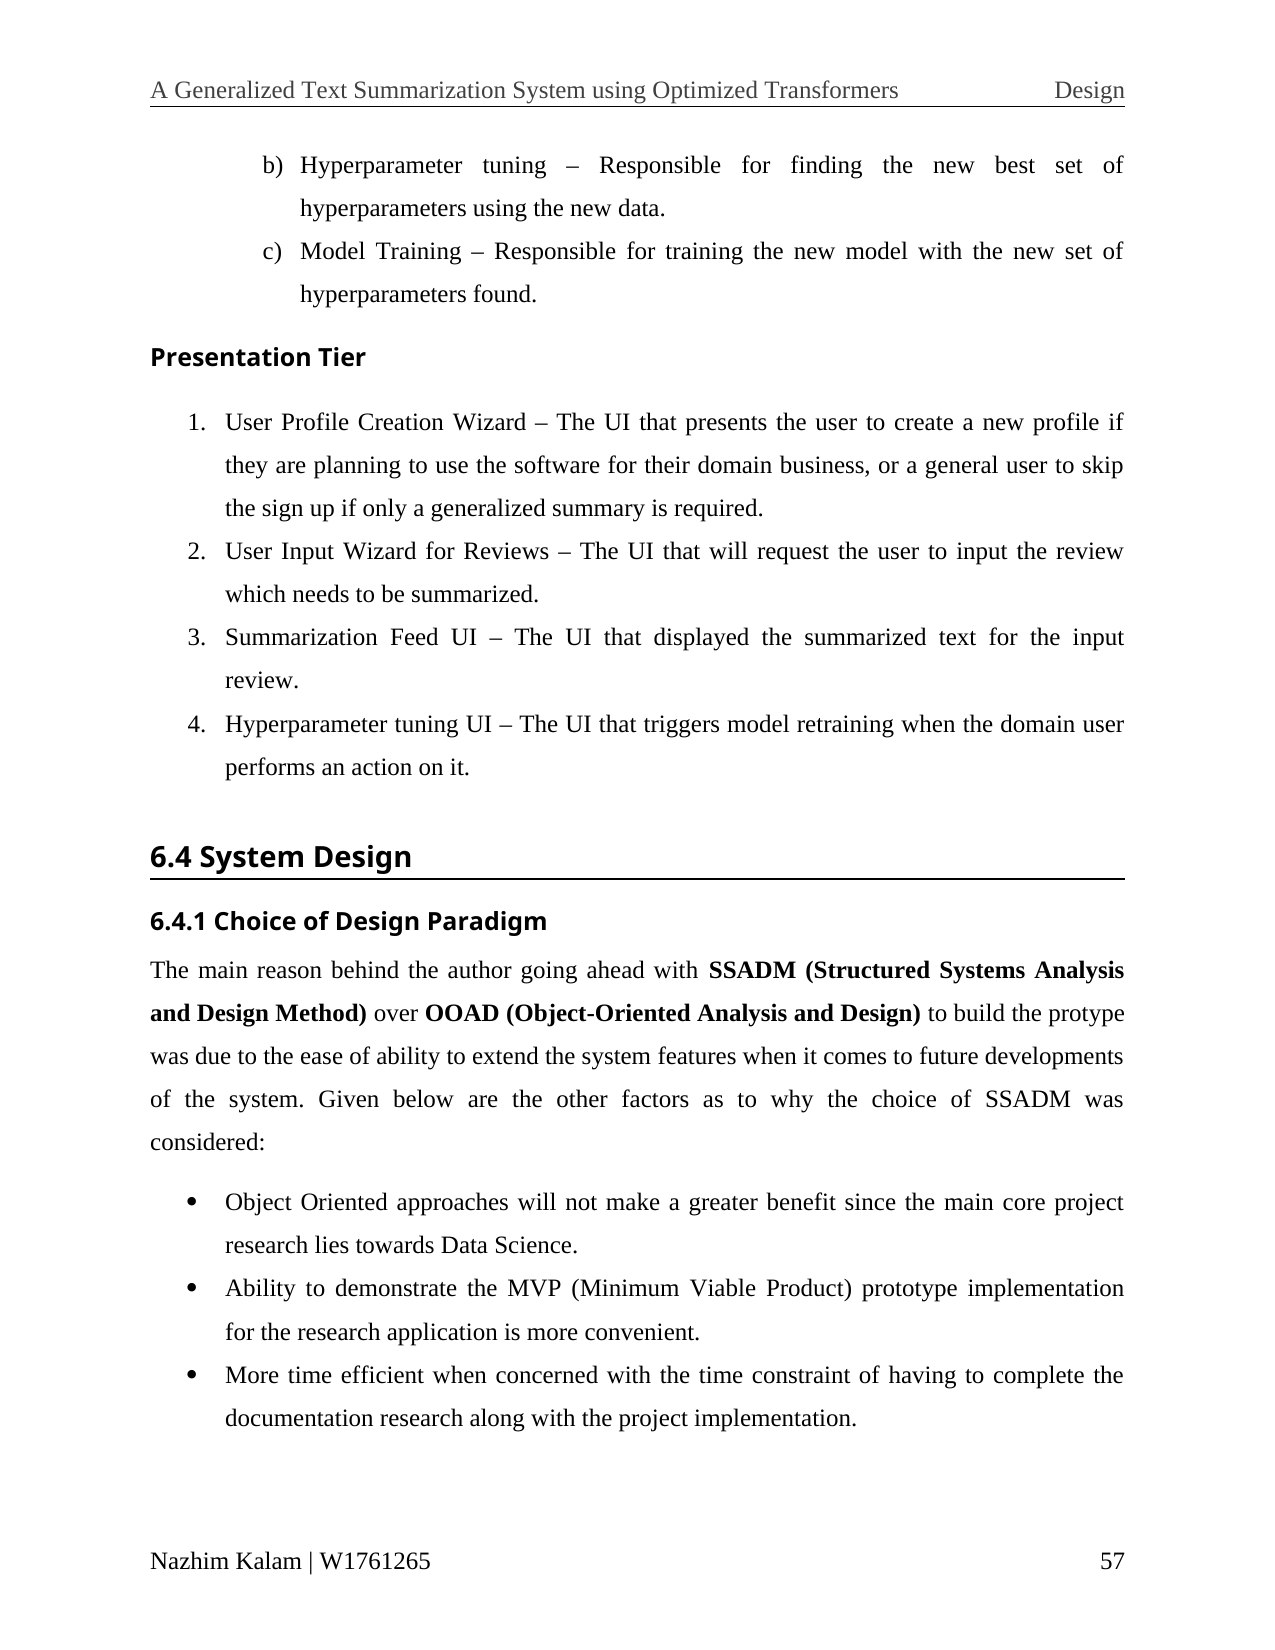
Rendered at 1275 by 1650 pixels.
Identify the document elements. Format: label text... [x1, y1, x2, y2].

list User Profile Creation Wizard – The UI that presents the user to create a new profile if they are planning to use the software for their domain business, or a general user to skip the sign up if only a generalized summary is required. [187, 407, 1125, 522]
list Hyperparameter tuning UI – The UI that triggers model retraining when the domain user performs an action on it. [187, 709, 1125, 781]
list Summarization Feed UI – The UI that displayed the summarized text for the input review. [187, 622, 1125, 694]
list Ability to demonstrate the MVP (Minimum Viable Product) prototype implementation for the research application is more convenient. [187, 1273, 1125, 1345]
subtitle 6.4.1 Choice of Design Paradigm [150, 904, 1125, 938]
text The main reason behind the author going ahead with SSADM (Structured Systems Analysis and Design Method) over OOAD (Object-Oriented Analysis and Design) to build the protype was due to the ease of ability to extend the system features when it comes to future developments of the system. Given below are the other factors as to why the choice of SSADM was considered: [150, 955, 1125, 1156]
list Object Oriented approaches will not make a greater benefit since the main core project research lies towards Data Science. [187, 1187, 1125, 1259]
text Presentation Tier [150, 339, 1125, 373]
list User Input Wizard for Reviews – The UI that will request the user to input the review which needs to be summarized. [187, 536, 1125, 608]
list More time efficient when concerned with the time constraint of having to complete the documentation research along with the project implementation. [187, 1360, 1125, 1432]
list Model Training – Responsible for training the new model with the new set of hyperparameters found. [262, 236, 1125, 308]
list Hyperparameter tuning – Responsible for finding the new best set of hyperparameters using the new data. [262, 150, 1125, 222]
subtitle 6.4 System Design [150, 837, 1125, 878]
